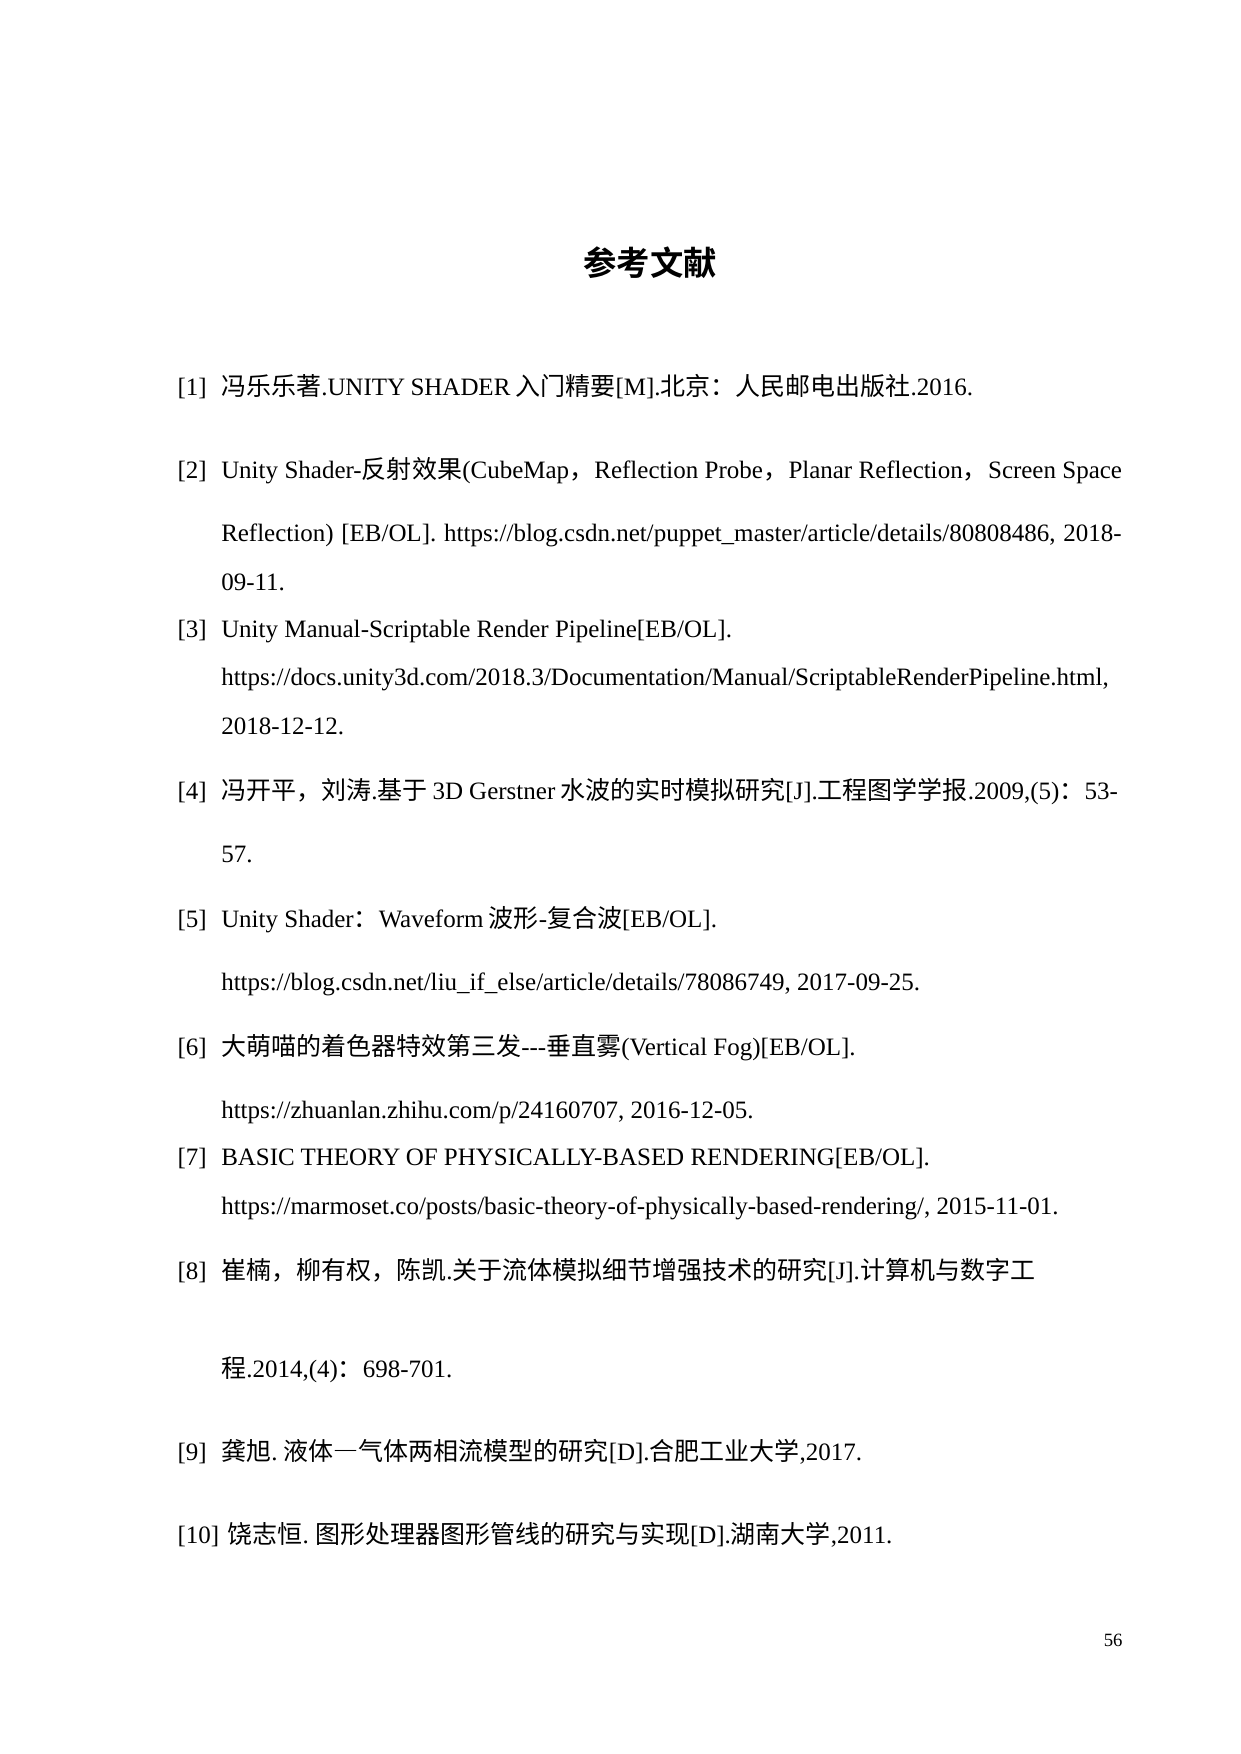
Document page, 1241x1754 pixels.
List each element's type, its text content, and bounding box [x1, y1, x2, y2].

list BASIC THEORY OF PHYSICALLY-BASED RENDERING[EB/OL]. https://marmoset.co/posts/basic-theory-of-physically-based-rendering/, 2015-11-01. [177, 1141, 1122, 1222]
list 冯开平，刘涛.基于3D Gerstner水波的实时模拟研究[J].工程图学学报.2009,(5)：53-57. [177, 756, 1122, 870]
list 龚旭. 液体—气体两相流模型的研究[D].合肥工业大学,2017. [177, 1417, 1122, 1482]
text 参考文献 [177, 228, 1122, 293]
list 饶志恒. 图形处理器图形管线的研究与实现[D].湖南大学,2011. [177, 1500, 1122, 1565]
list Unity Shader-反射效果(CubeMap，Reflection Probe，Planar Reflection，Screen Space Reflection) [EB/OL]. https://blog.csdn.net/puppet_master/article/details/80808486, 2018-09-11. [177, 435, 1122, 597]
list 冯乐乐著.UNITY SHADER入门精要[M].北京：人民邮电出版社.2016. [177, 352, 1122, 417]
list Unity Manual-Scriptable Render Pipeline[EB/OL]. https://docs.unity3d.com/2018.3/Documentation/Manual/ScriptableRenderPipeline.html, 2018-12-12. [177, 612, 1122, 742]
list 崔楠，柳有权，陈凯.关于流体模拟细节增强技术的研究[J].计算机与数字工程.2014,(4)：698-701. [177, 1236, 1122, 1399]
list 大萌喵的着色器特效第三发---垂直雾(Vertical Fog)[EB/OL]. https://zhuanlan.zhihu.com/p/24160707, 2016-12-05. [177, 1012, 1122, 1126]
list Unity Shader：Waveform波形-复合波[EB/OL]. https://blog.csdn.net/liu_if_else/article/details/78086749, 2017-09-25. [177, 884, 1122, 998]
